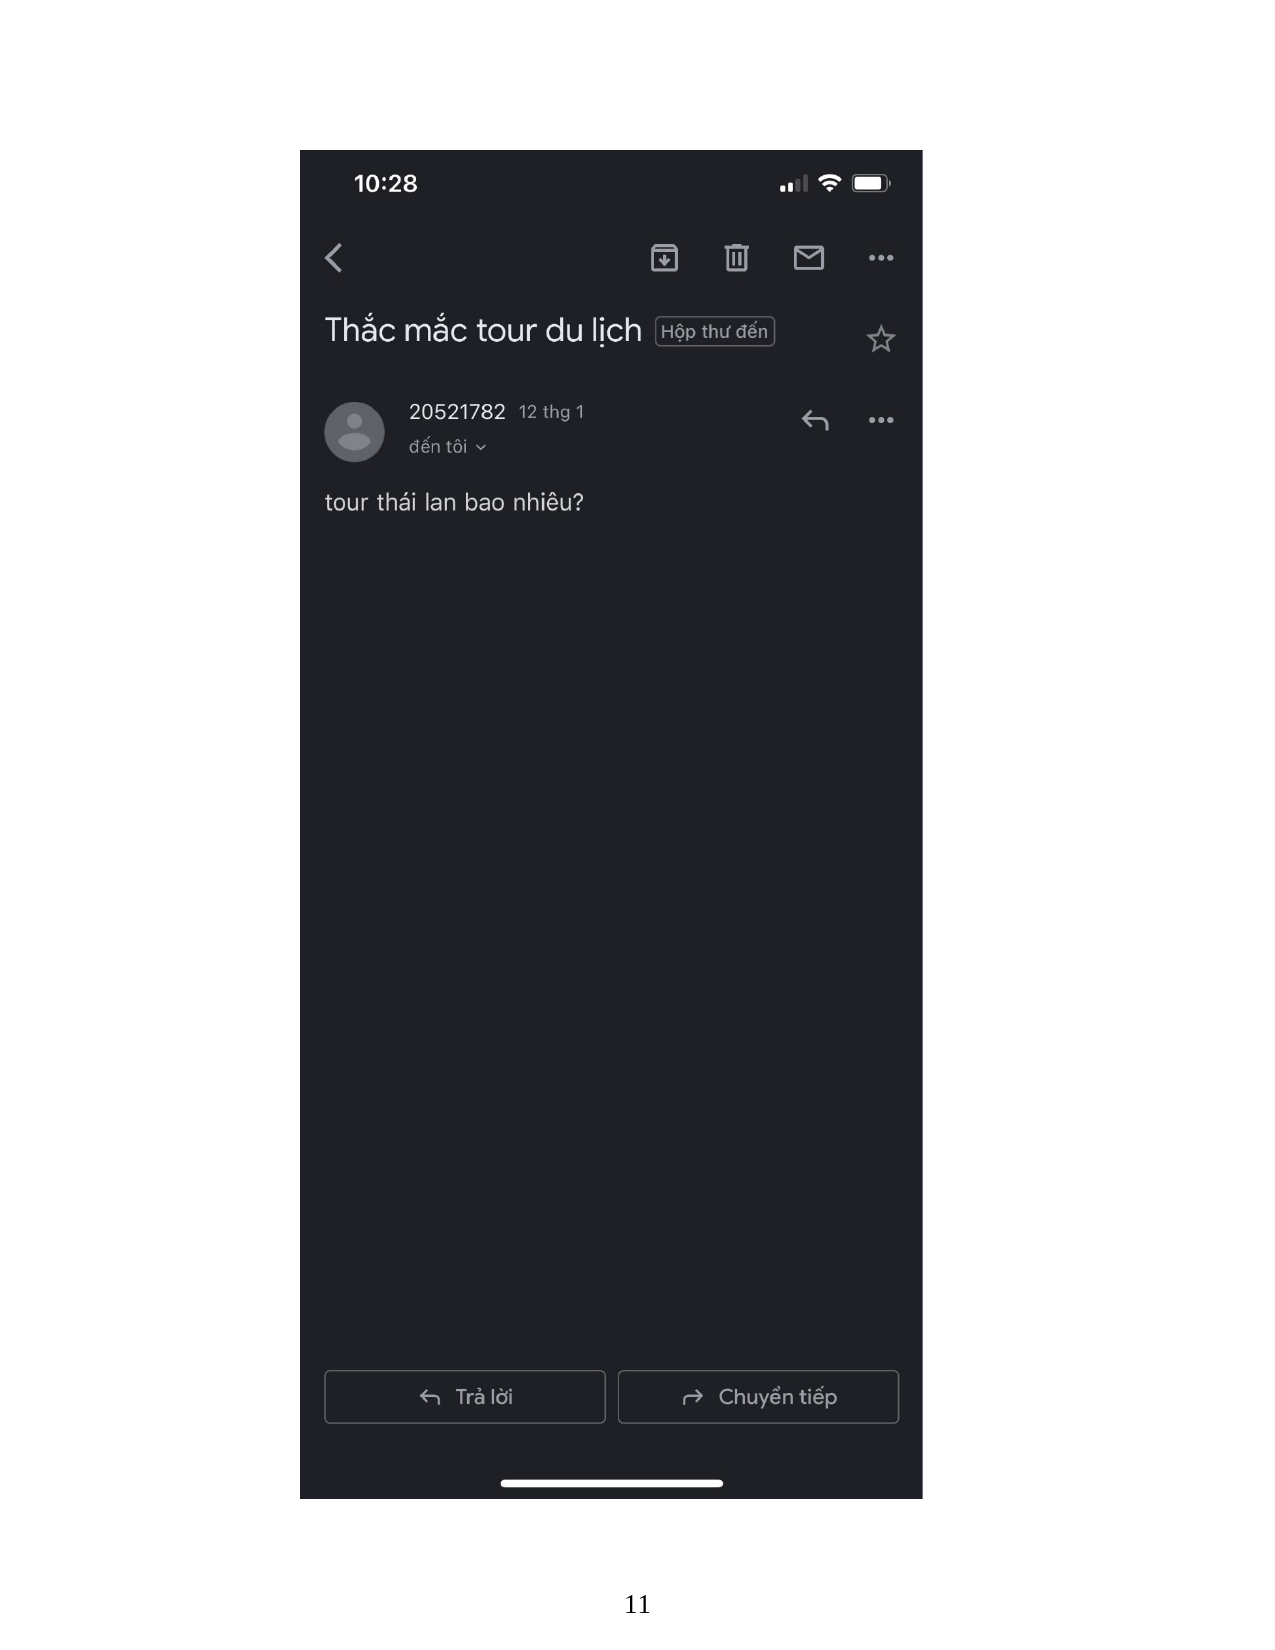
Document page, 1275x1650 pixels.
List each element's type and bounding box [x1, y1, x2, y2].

picture [300, 150, 923, 1499]
